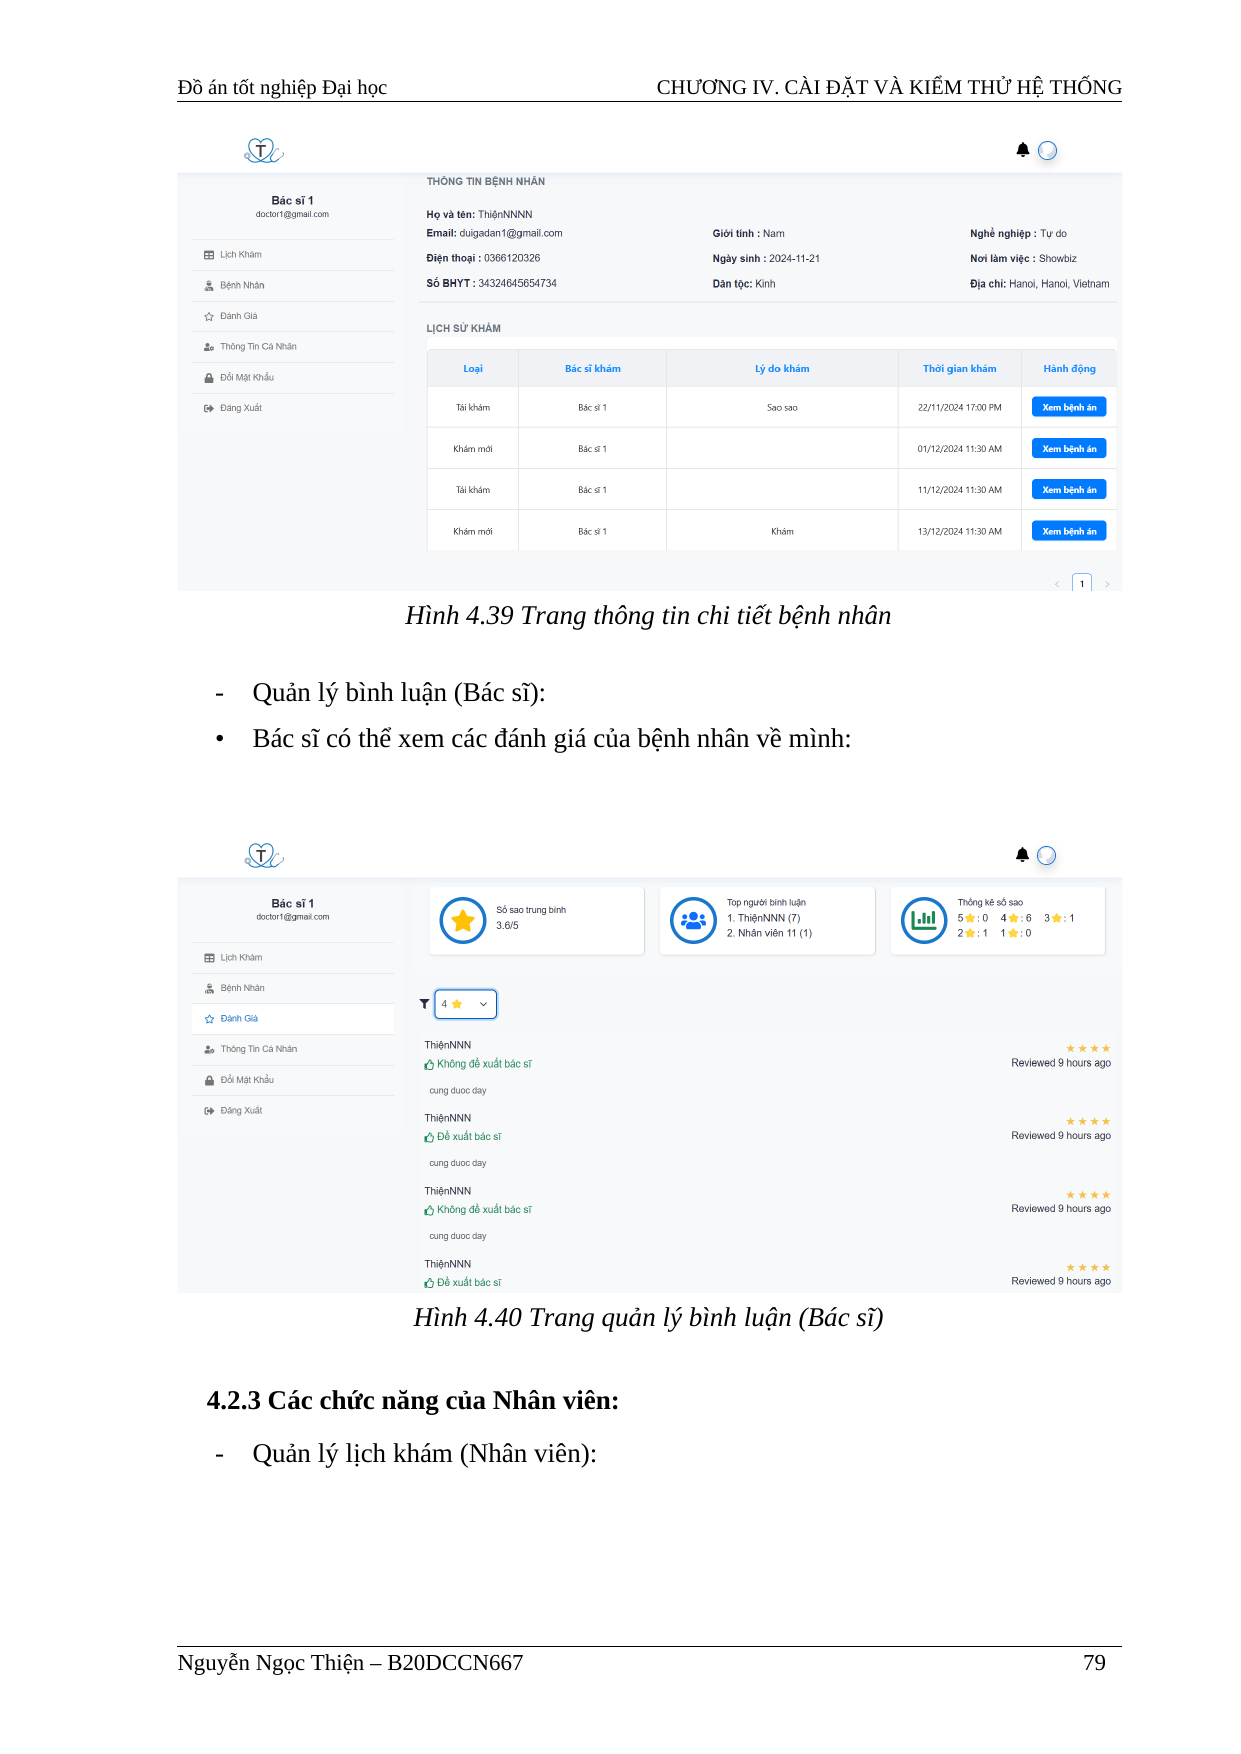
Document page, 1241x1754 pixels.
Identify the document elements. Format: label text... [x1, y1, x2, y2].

picture [177, 834, 1123, 1293]
list Bác sĩ có thể xem các đánh giá của bệnh nhân về mình: [215, 722, 1122, 753]
picture [177, 130, 1123, 591]
subtitle Hình 4.40 Trang quản lý bình luận (Bác sĩ) [177, 1301, 1122, 1332]
list Quản lý lịch khám (Nhân viên): [215, 1437, 1122, 1468]
list Quản lý bình luận (Bác sĩ): [215, 676, 1122, 707]
subtitle 4.2.3 Các chức năng của Nhân viên: [207, 1384, 1122, 1415]
subtitle Hình 4.39 Trang thông tin chi tiết bệnh nhân [177, 599, 1122, 630]
